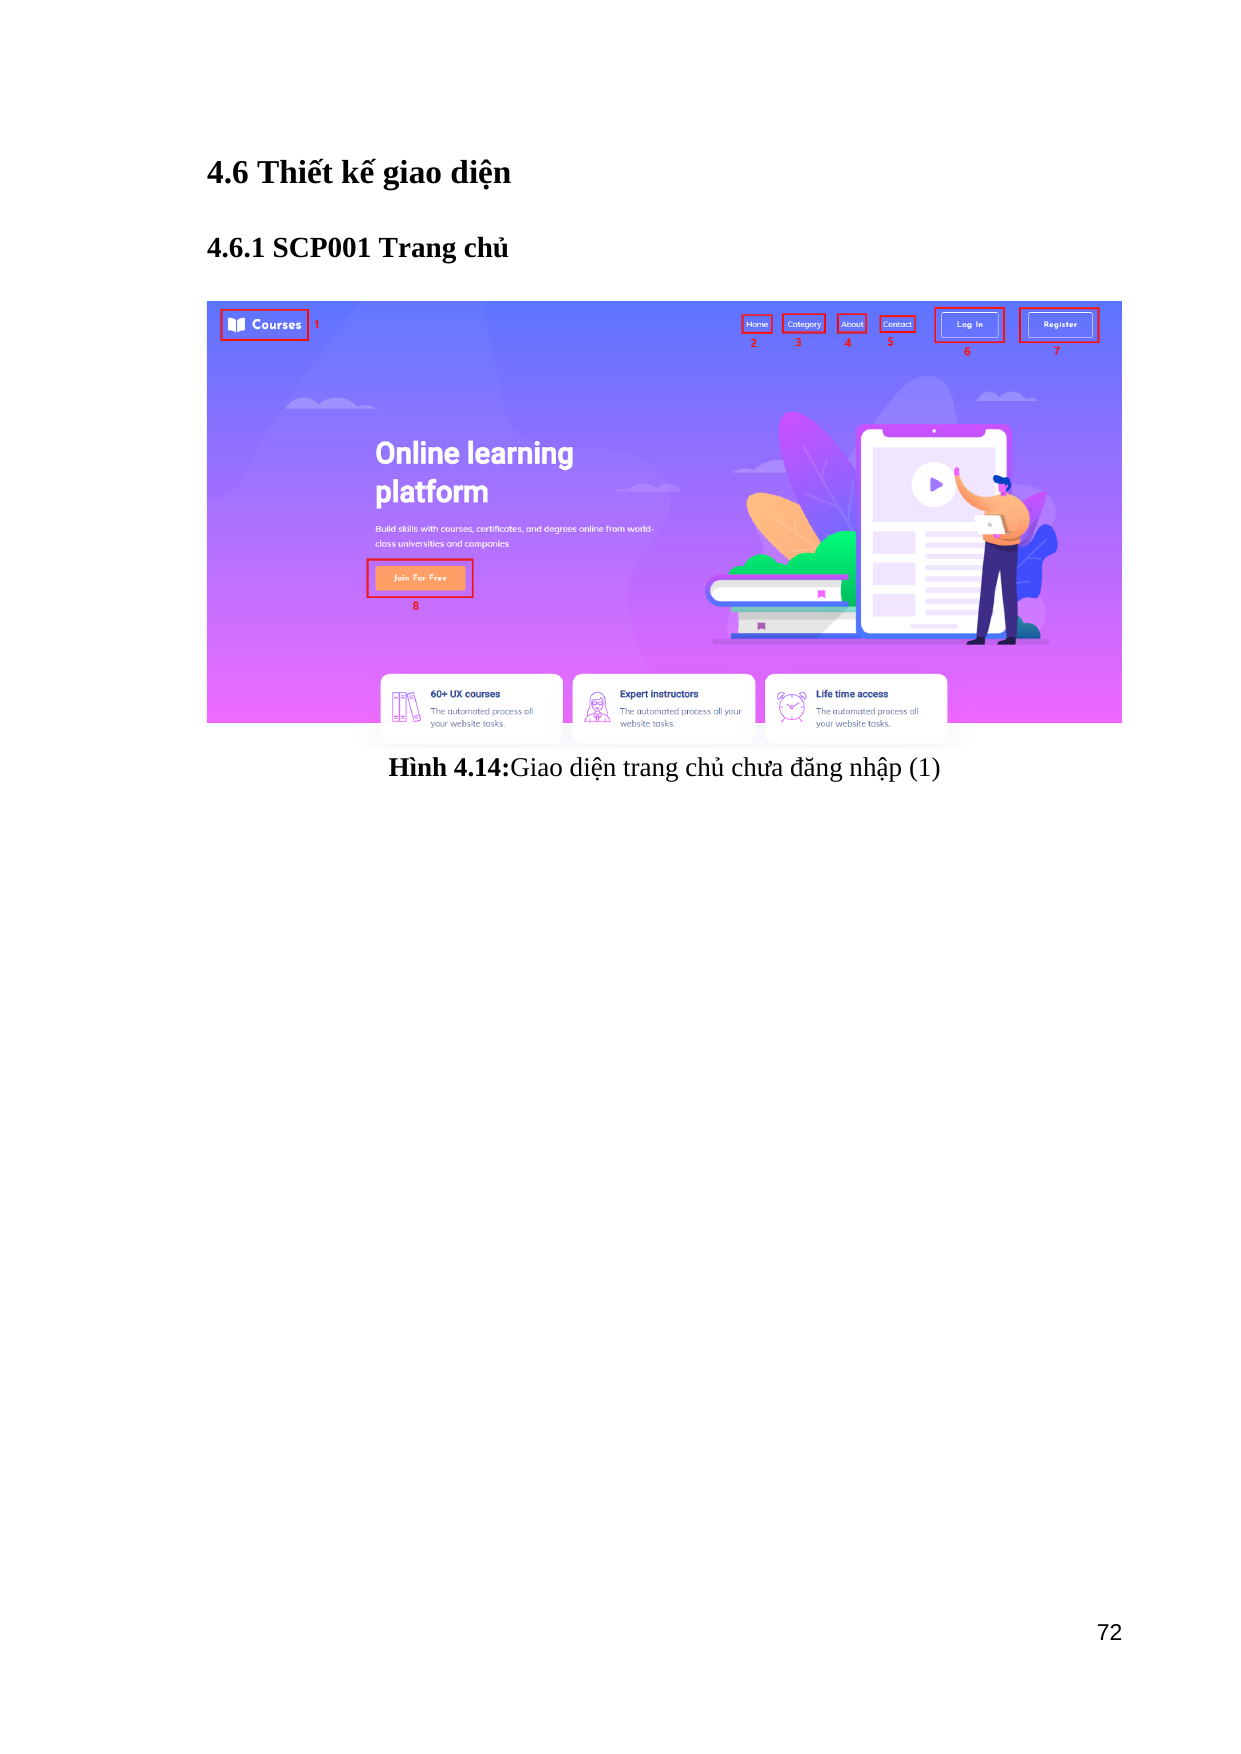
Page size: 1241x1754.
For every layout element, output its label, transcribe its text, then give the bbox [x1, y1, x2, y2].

text Hình 4.14:Giao diện trang chủ chưa đăng nhập (1) [207, 751, 1122, 782]
subtitle 4.6 Thiết kế giao diện [207, 152, 1122, 190]
subtitle 4.6.1 SCP001 Trang chủ [207, 230, 1122, 264]
picture [206, 301, 1122, 748]
